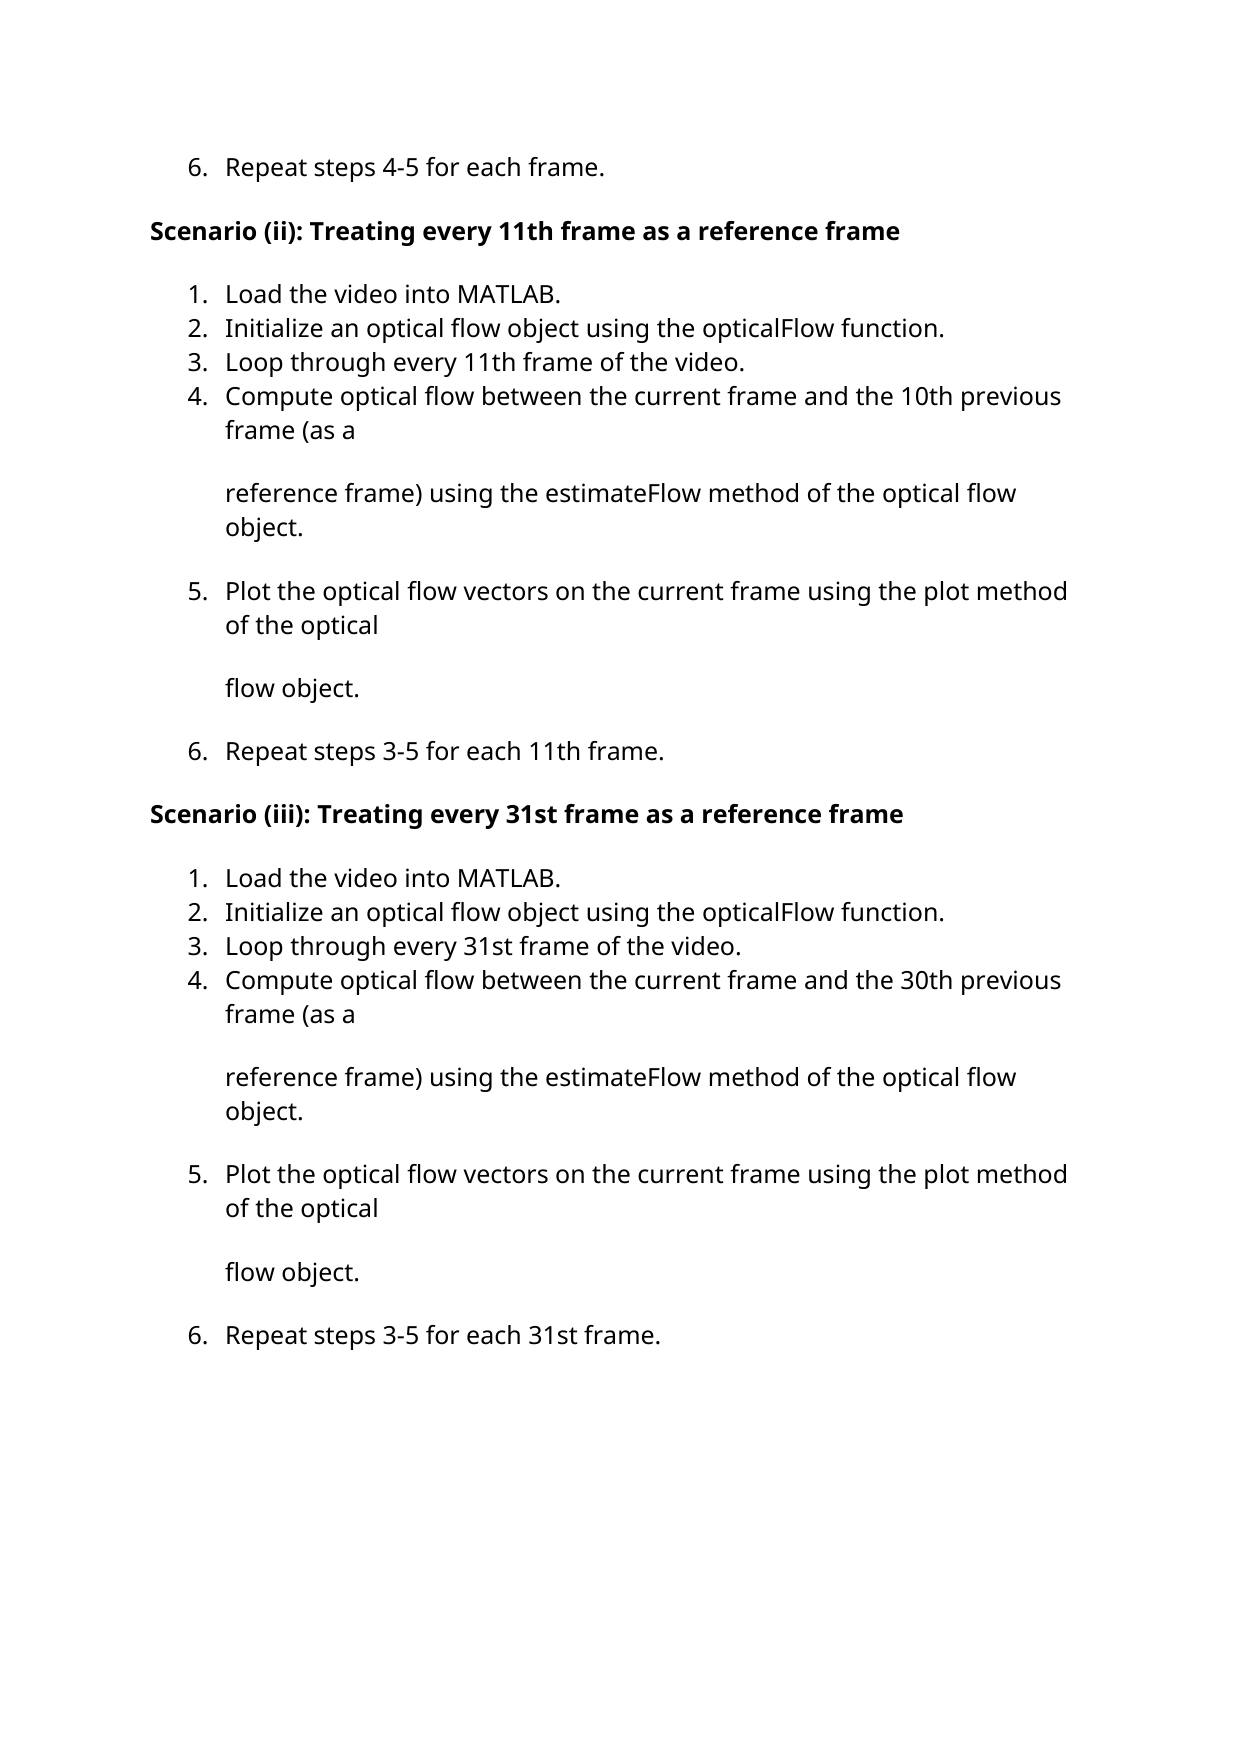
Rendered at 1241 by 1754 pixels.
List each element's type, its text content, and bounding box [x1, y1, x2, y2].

list Initialize an optical flow object using the opticalFlow function. [187, 311, 1090, 344]
list Plot the optical flow vectors on the current frame using the plot method of the optical [187, 573, 1090, 641]
text flow object. [225, 1254, 1090, 1288]
list Repeat steps 4-5 for each frame. [187, 150, 1090, 184]
text reference frame) using the estimateFlow method of the optical flow object. [225, 1060, 1090, 1128]
text reference frame) using the estimateFlow method of the optical flow object. [225, 476, 1090, 544]
list Loop through every 31st frame of the video. [187, 928, 1090, 962]
list Load the video into MATLAB. [187, 860, 1090, 894]
list Repeat steps 3-5 for each 11th frame. [187, 734, 1090, 768]
list Load the video into MATLAB. [187, 276, 1090, 311]
list Loop through every 11th frame of the video. [187, 344, 1090, 379]
text flow object. [225, 671, 1090, 704]
text Scenario (ii): Treating every 11th frame as a reference frame [150, 213, 1090, 247]
list Repeat steps 3-5 for each 31st frame. [187, 1317, 1090, 1352]
list Compute optical flow between the current frame and the 30th previous frame (as a [187, 962, 1090, 1031]
list Plot the optical flow vectors on the current frame using the plot method of the optical [187, 1157, 1090, 1225]
list Compute optical flow between the current frame and the 10th previous frame (as a [187, 379, 1090, 447]
list Initialize an optical flow object using the opticalFlow function. [187, 894, 1090, 928]
text Scenario (iii): Treating every 31st frame as a reference frame [150, 797, 1090, 831]
